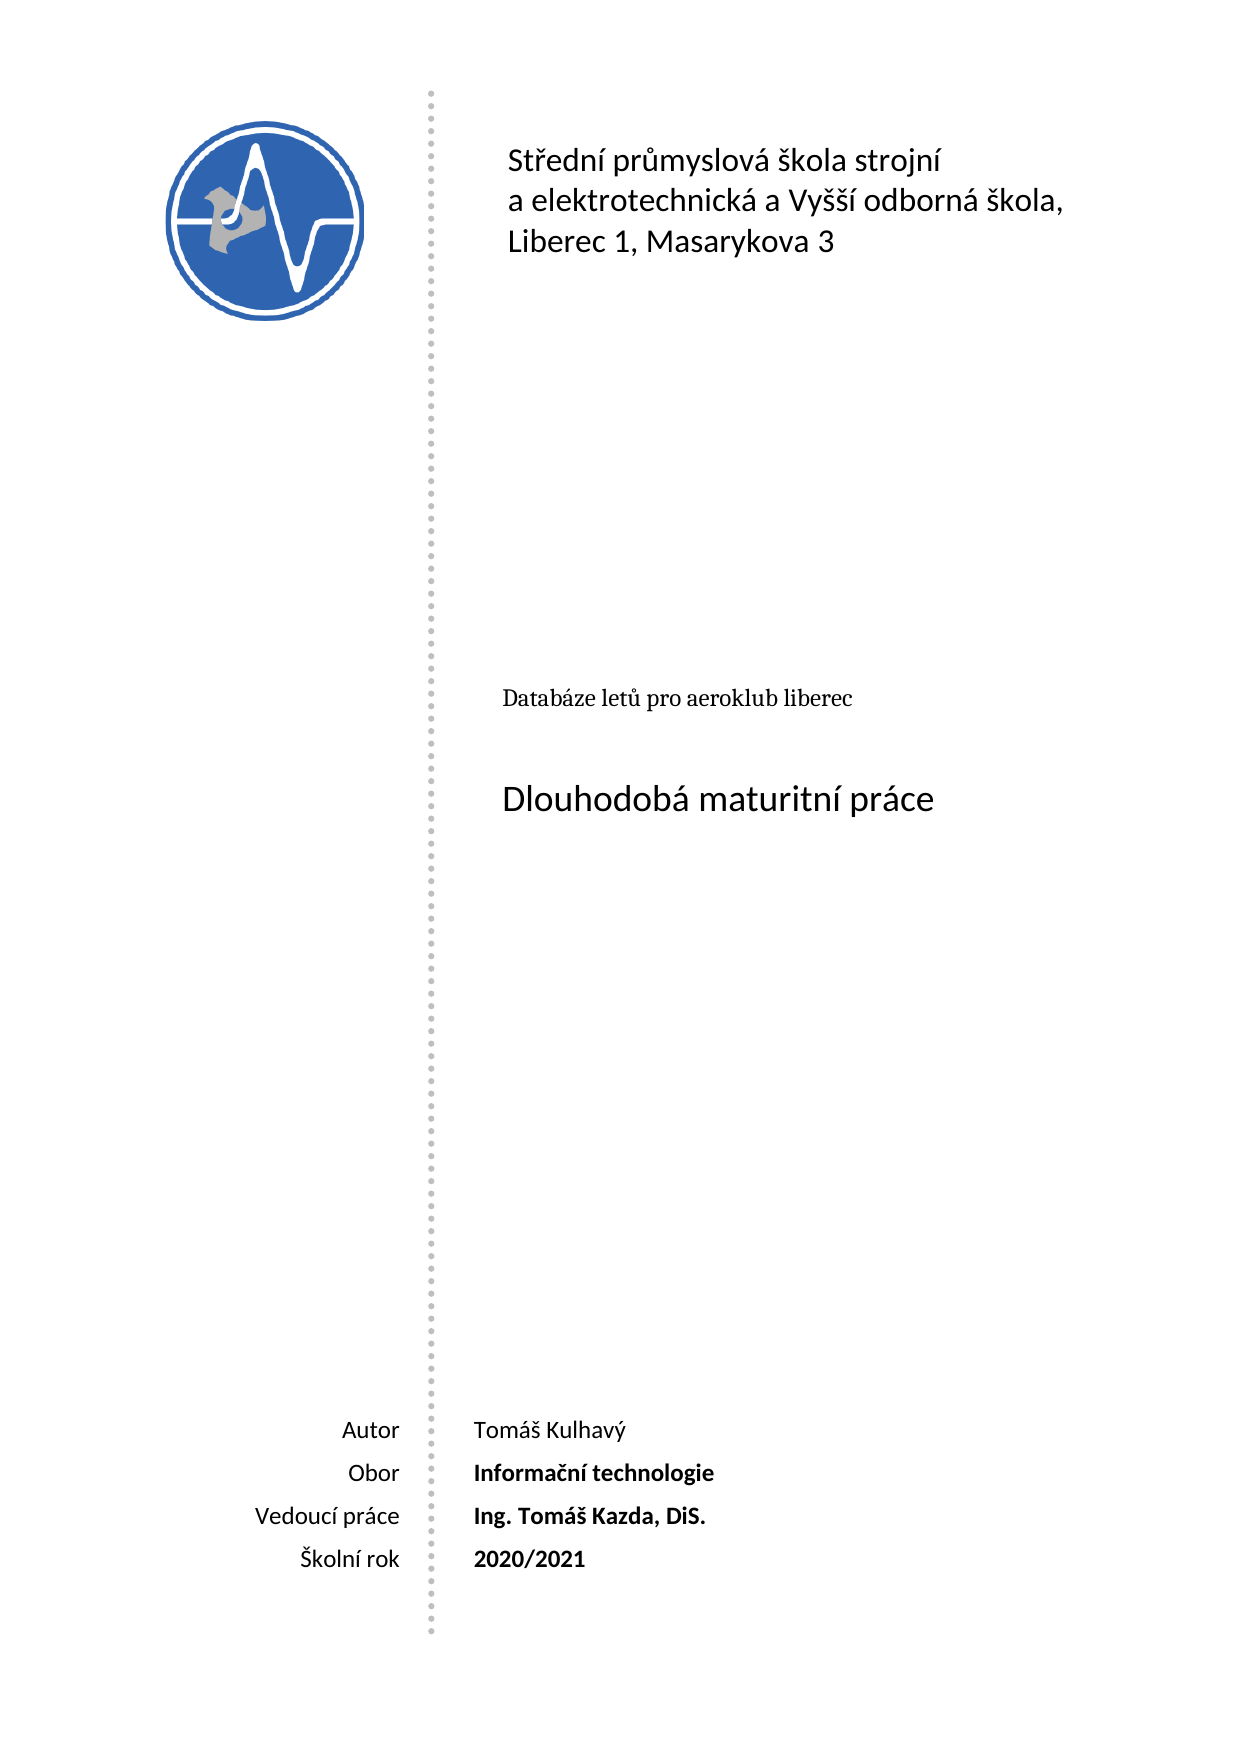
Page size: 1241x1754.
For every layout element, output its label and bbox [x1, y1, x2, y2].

picture [165, 121, 364, 321]
